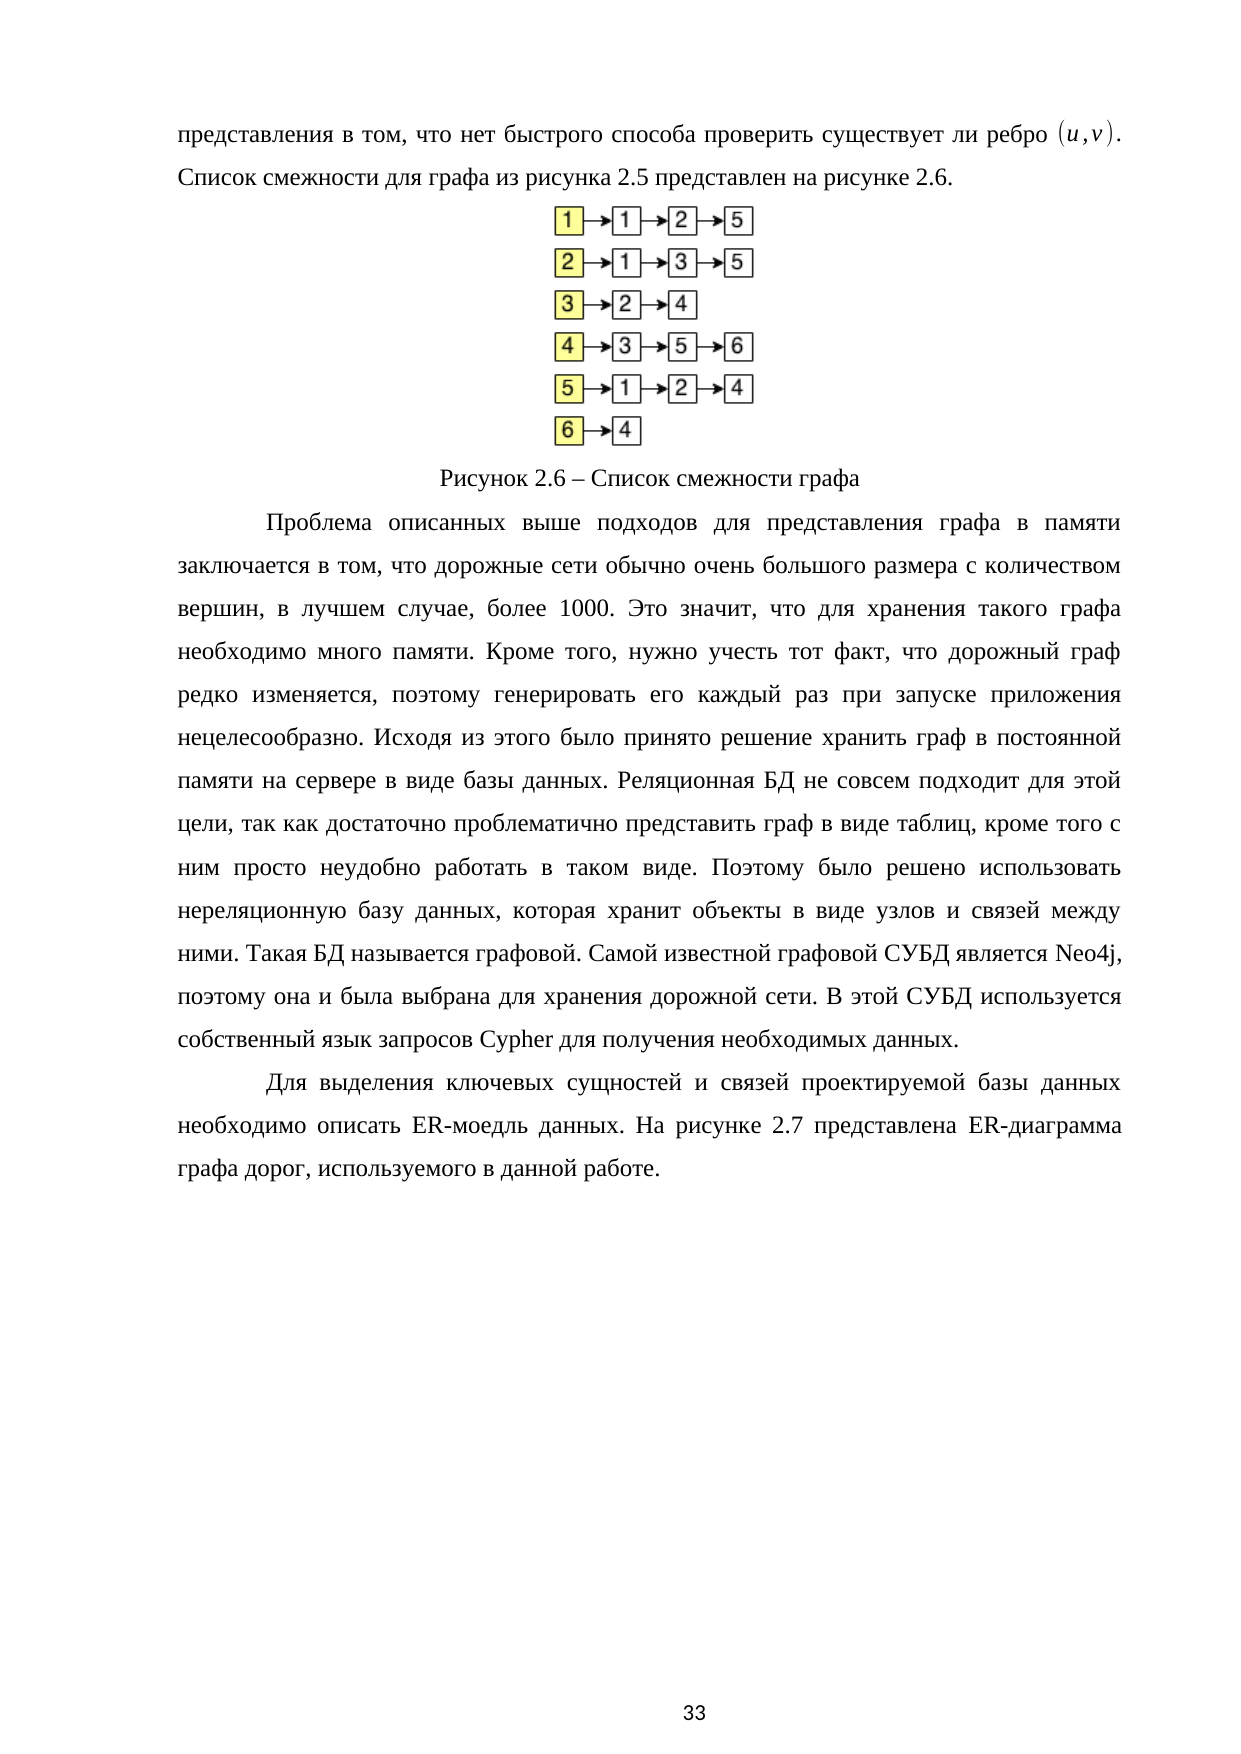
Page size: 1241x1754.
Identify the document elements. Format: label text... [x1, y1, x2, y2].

text Для выделения ключевых сущностей и связей проектируемой базы данных необходимо описать ER-моедль данных. На рисунке 2.7 представлена ER-диаграмма графа дорог, используемого в данной работе. [177, 1067, 1122, 1182]
text Проблема описанных выше подходов для представления графа в памяти заключается в том, что дорожные сети обычно очень большого размера с количеством вершин, в лучшем случае, более 1000. Это значит, что для хранения такого графа необходимо много памяти. Кроме того, нужно учесть тот факт, что дорожный граф редко изменяется, поэтому генерировать его каждый раз при запуске приложения нецелесообразно. Исходя из этого было принято решение хранить граф в постоянной памяти на сервере в виде базы данных. Реляционная БД не совсем подходит для этой цели, так как достаточно проблематично представить граф в виде таблиц, кроме того с ним просто неудобно работать в таком виде. Поэтому было решено использовать нереляционную базу данных, которая хранит объекты в виде узлов и связей между ними. Такая БД называется графовой. Самой известной графовой СУБД является Neo4j, поэтому она и была выбрана для хранения дорожной сети. В этой СУБД используется собственный язык запросов Cypher для получения необходимых данных. [177, 507, 1122, 1053]
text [177, 118, 1122, 191]
text Рисунок 2.6 – Список смежности графа [177, 463, 1122, 492]
picture [545, 205, 755, 450]
